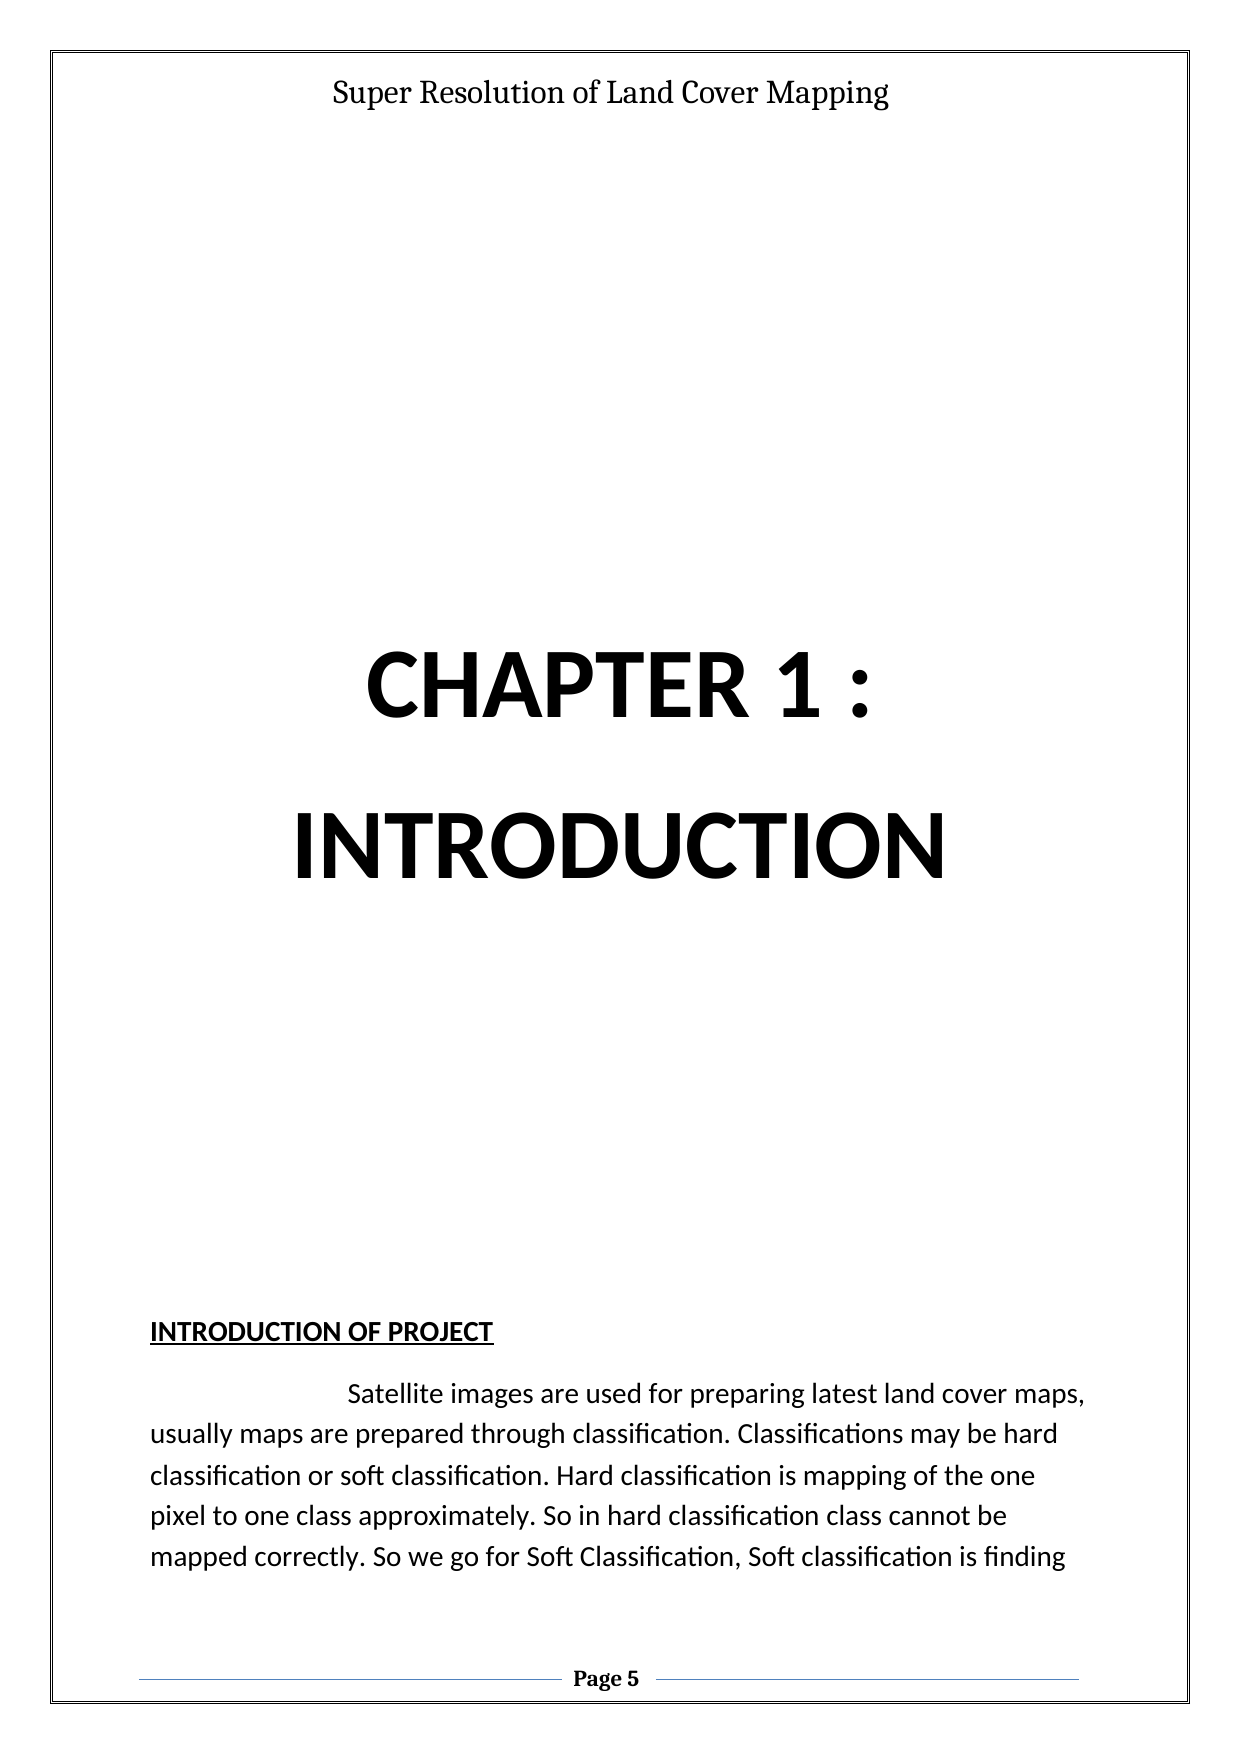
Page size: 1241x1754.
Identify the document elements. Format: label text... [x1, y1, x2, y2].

text INTRODUCTION [150, 781, 1090, 903]
text INTRODUCTION OF PROJECT [150, 1313, 1090, 1348]
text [150, 1375, 1090, 1574]
text CHAPTER 1 : [150, 620, 1090, 742]
